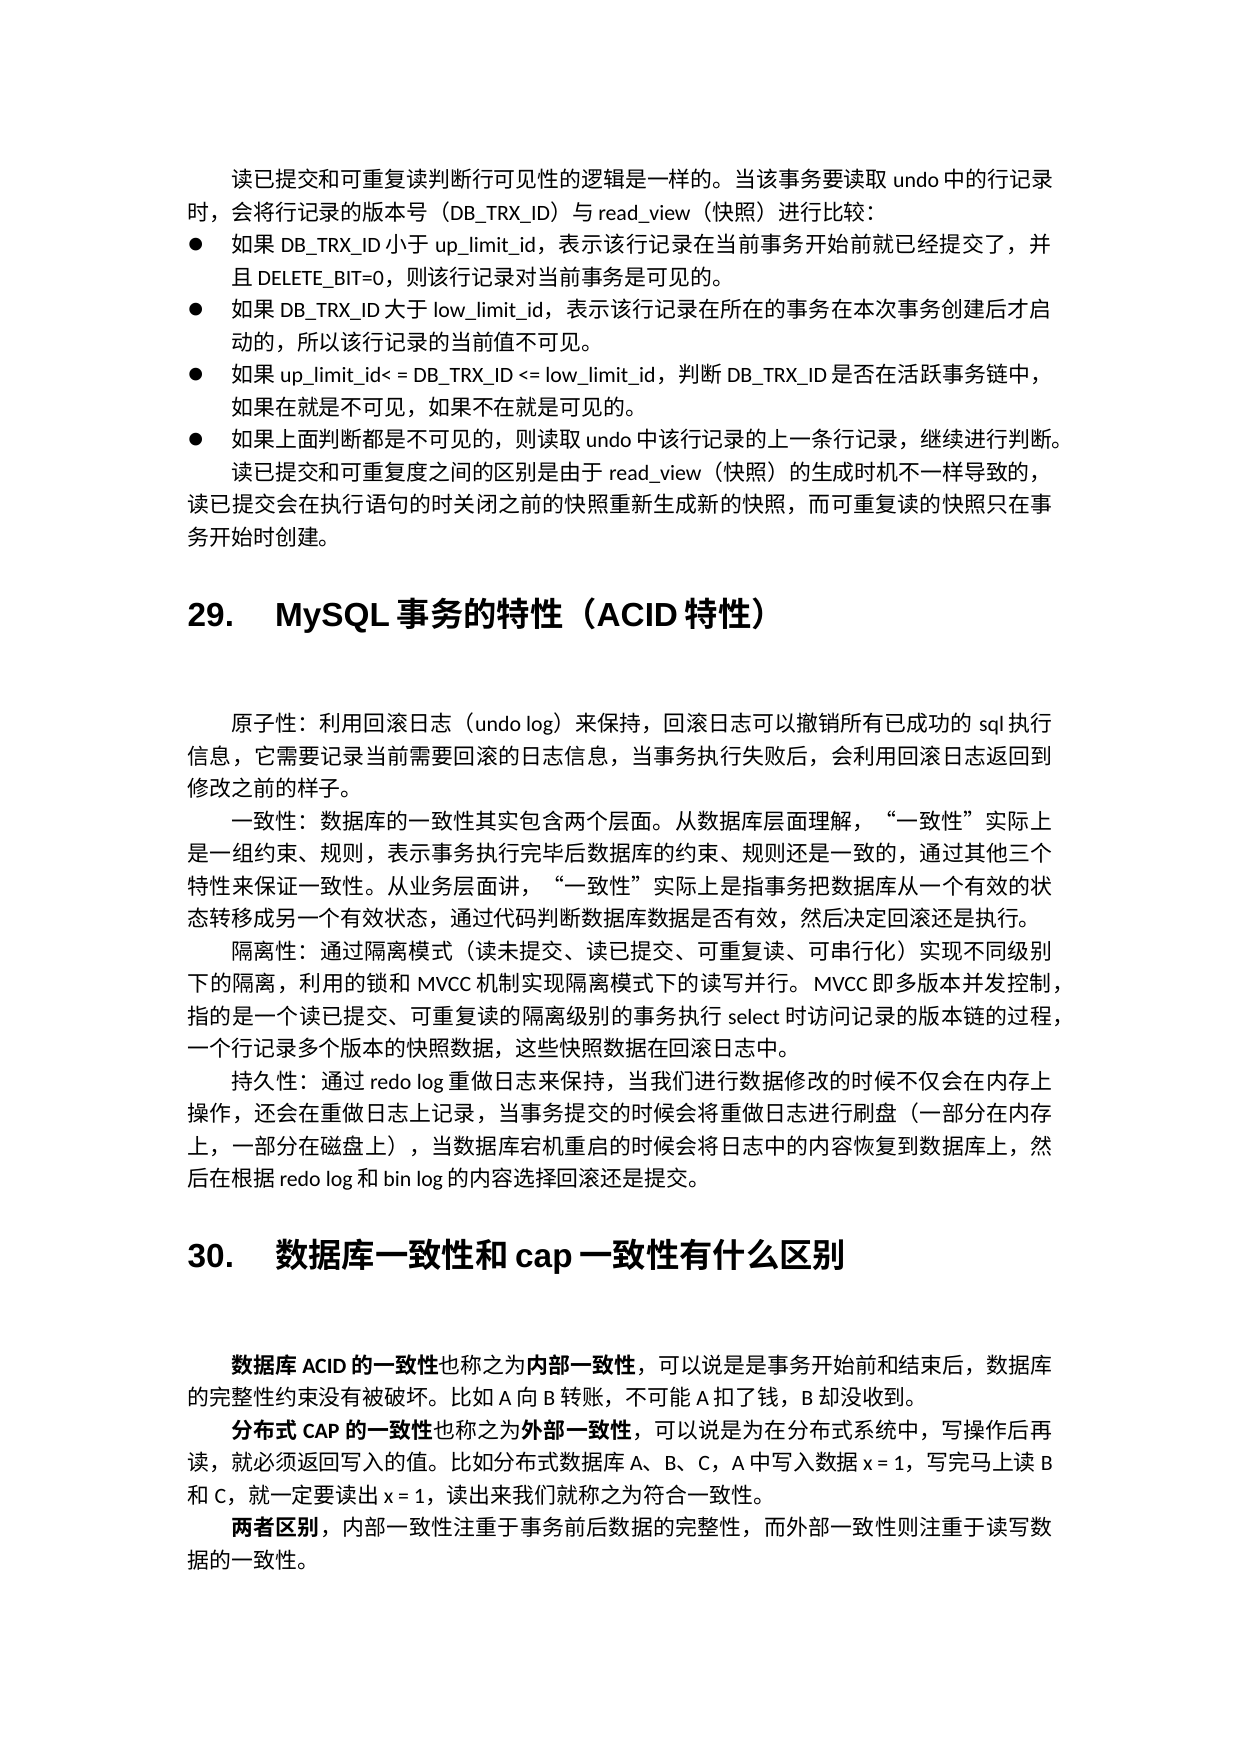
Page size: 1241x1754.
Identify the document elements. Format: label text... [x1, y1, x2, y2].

subtitle 数据库一致性和cap一致性有什么区别 [187, 1220, 1053, 1285]
list 如果DB_TRX_ID小于up_limit_id，表示该行记录在当前事务开始前就已经提交了，并且DELETE_BIT=0，则该行记录对当前事务是可见的。 [187, 227, 1053, 292]
list 读已提交和可重复度之间的区别是由于read_view（快照）的生成时机不一样导致的，读已提交会在执行语句的时关闭之前的快照重新生成新的快照，而可重复读的快照只在事务开始时创建。 [187, 454, 1053, 552]
list 读已提交和可重复读判断行可见性的逻辑是一样的。当该事务要读取undo中的行记录时，会将行记录的版本号（DB_TRX_ID）与read_view（快照）进行比较： [187, 162, 1053, 227]
list 数据库 ACID 的一致性也称之为内部一致性，可以说是是事务开始前和结束后，数据库的完整性约束没有被破坏。比如 A 向 B 转账，不可能 A 扣了钱，B 却没收到。 [187, 1347, 1053, 1412]
text 一致性：数据库的一致性其实包含两个层面。从数据库层面理解，“一致性”实际上是一组约束、规则，表示事务执行完毕后数据库的约束、规则还是一致的，通过其他三个特性来保证一致性。从业务层面讲，“一致性”实际上是指事务把数据库从一个有效的状态转移成另一个有效状态，通过代码判断数据库数据是否有效，然后决定回滚还是执行。 [187, 803, 1053, 933]
list 如果DB_TRX_ID大于low_limit_id，表示该行记录在所在的事务在本次事务创建后才启动的，所以该行记录的当前值不可见。 [187, 292, 1053, 357]
text 持久性：通过redo log重做日志来保持，当我们进行数据修改的时候不仅会在内存上操作，还会在重做日志上记录，当事务提交的时候会将重做日志进行刷盘（一部分在内存上，一部分在磁盘上），当数据库宕机重启的时候会将日志中的内容恢复到数据库上，然后在根据redo log和bin log的内容选择回滚还是提交。 [187, 1063, 1053, 1193]
text 原子性：利用回滚日志（undo log）来保持，回滚日志可以撤销所有已成功的sql执行信息，它需要记录当前需要回滚的日志信息，当事务执行失败后，会利用回滚日志返回到修改之前的样子。 [187, 706, 1053, 803]
subtitle MySQL事务的特性（ACID特性） [187, 579, 1053, 644]
text 隔离性：通过隔离模式（读未提交、读已提交、可重复读、可串行化）实现不同级别下的隔离，利用的锁和MVCC机制实现隔离模式下的读写并行。MVCC即多版本并发控制，指的是一个读已提交、可重复读的隔离级别的事务执行select时访问记录的版本链的过程，一个行记录多个版本的快照数据，这些快照数据在回滚日志中。 [187, 933, 1053, 1063]
list 分布式 CAP 的一致性也称之为外部一致性，可以说是为在分布式系统中，写操作后再读，就必须返回写入的值。比如分布式数据库A、B、C，A 中写入数据x = 1，写完马上读 B 和 C，就一定要读出x = 1，读出来我们就称之为符合一致性。 [187, 1412, 1053, 1510]
list 如果上面判断都是不可见的，则读取undo中该行记录的上一条行记录，继续进行判断。 [187, 422, 1053, 454]
text 两者区别，内部一致性注重于事务前后数据的完整性，而外部一致性则注重于读写数据的一致性。 [187, 1510, 1053, 1575]
list 如果up_limit_id< = DB_TRX_ID <= low_limit_id，判断DB_TRX_ID是否在活跃事务链中，如果在就是不可见，如果不在就是可见的。 [187, 357, 1053, 422]
